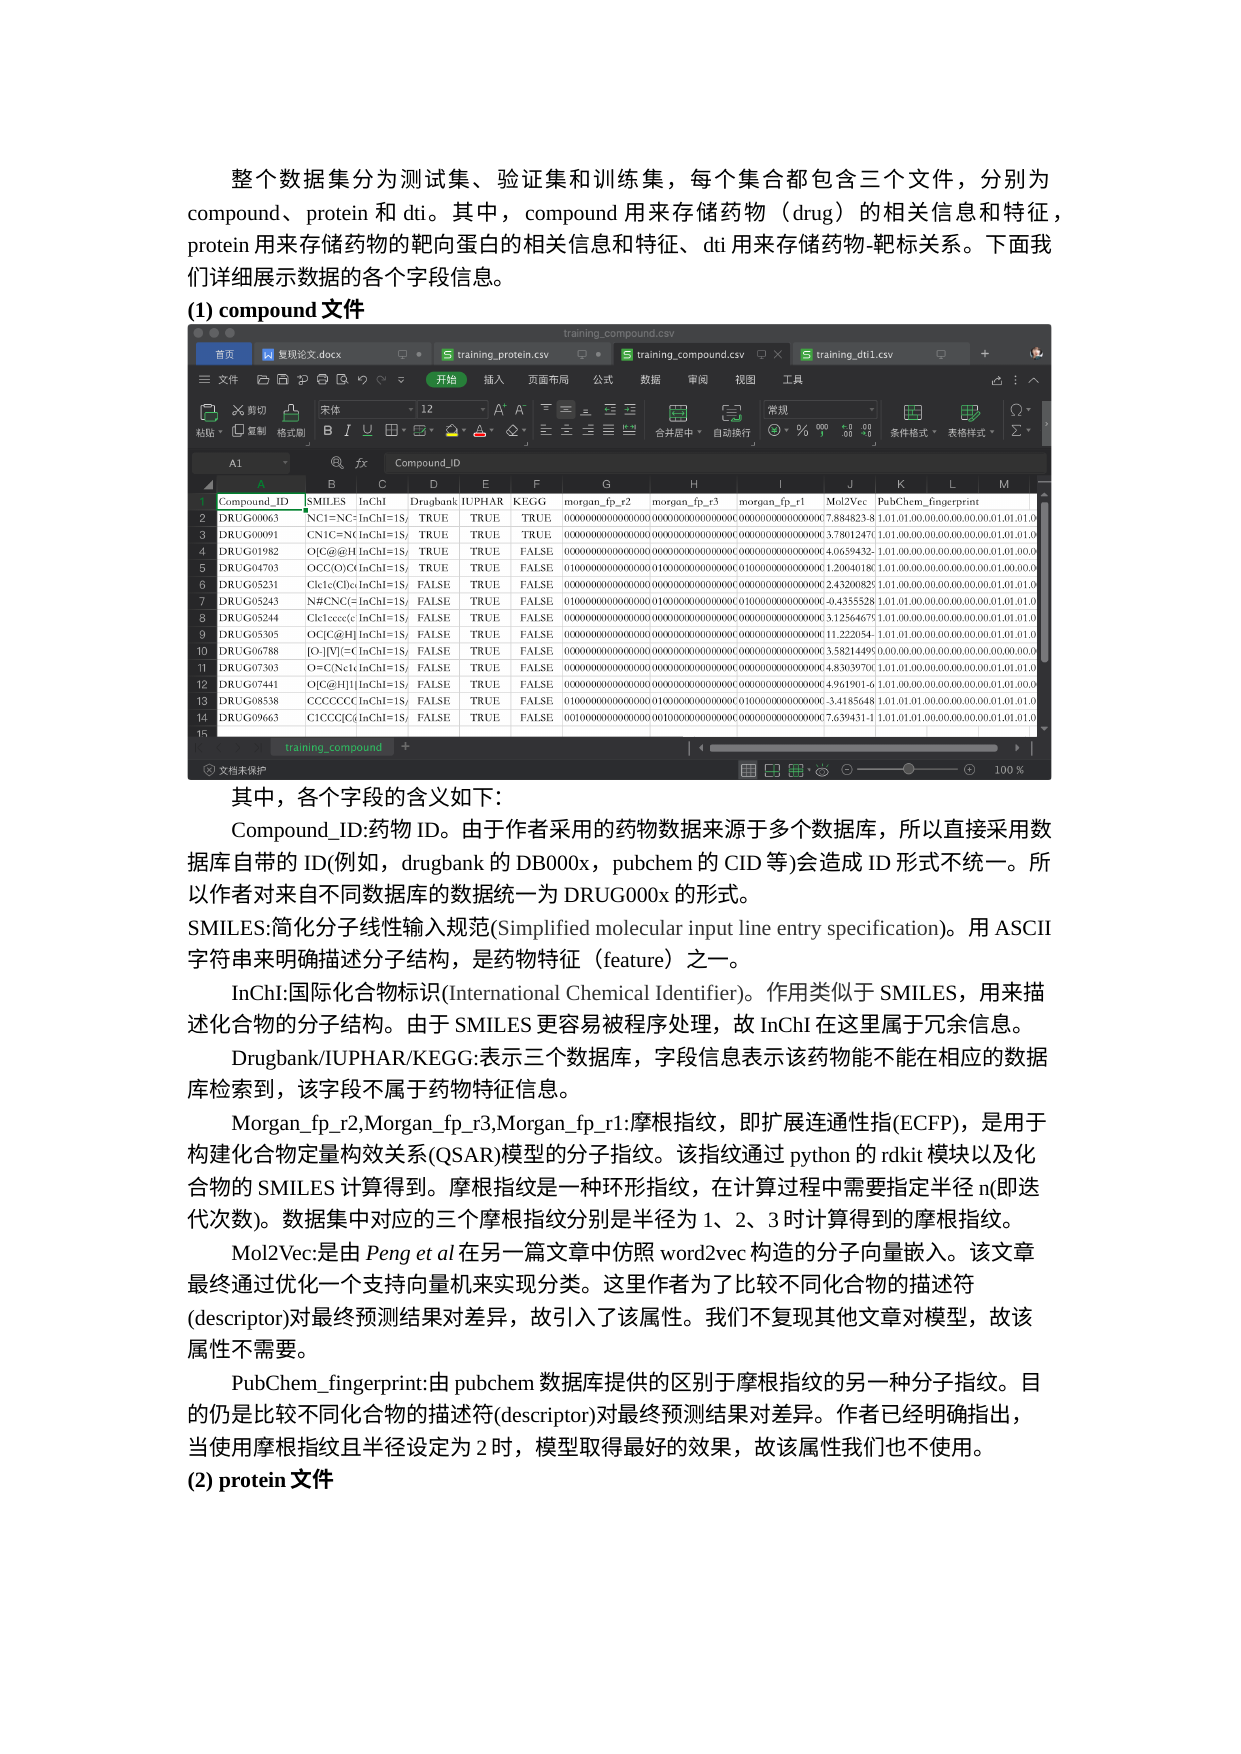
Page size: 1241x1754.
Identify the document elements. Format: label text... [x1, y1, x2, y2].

text PubChem_fingerprint:由pubchem数据库提供的区别于摩根指纹的另一种分子指纹。目的仍是比较不同化合物的描述符(descriptor)对最终预测结果对差异。作者已经明确指出，当使用摩根指纹且半径设定为2时，模型取得最好的效果，故该属性我们也不使用。 [187, 1364, 1053, 1462]
text Drugbank/IUPHAR/KEGG:表示三个数据库，字段信息表示该药物能不能在相应的数据库检索到，该字段不属于药物特征信息。 [187, 1039, 1053, 1104]
list 整个数据集分为测试集、验证集和训练集，每个集合都包含三个文件，分别为compound、protein和dti。其中，compound用来存储药物（drug）的相关信息和特征，protein用来存储药物的靶向蛋白的相关信息和特征、dti用来存储药物-靶标关系。下面我们详细展示数据的各个字段信息。 [187, 162, 1053, 292]
list compound文件 [187, 292, 1053, 324]
text SMILES:简化分子线性输入规范(Simplified molecular input line entry specification)。用ASCII字符串来明确描述分子结构，是药物特征（feature）之一。 [187, 909, 1053, 974]
text InChI:国际化合物标识(International Chemical Identifier)。作用类似于SMILES，用来描述化合物的分子结构。由于SMILES更容易被程序处理，故InChI在这里属于冗余信息。 [187, 974, 1053, 1039]
list protein文件 [187, 1462, 1053, 1494]
text Mol2Vec:是由Peng et al在另一篇文章中仿照word2vec构造的分子向量嵌入。该文章最终通过优化一个支持向量机来实现分类。这里作者为了比较不同化合物的描述符(descriptor)对最终预测结果对差异，故引入了该属性。我们不复现其他文章对模型，故该属性不需要。 [187, 1234, 1053, 1364]
list 其中，各个字段的含义如下： [187, 779, 1053, 812]
list Compound_ID:药物ID。由于作者采用的药物数据来源于多个数据库，所以直接采用数据库自带的ID(例如，drugbank的DB000x，pubchem的CID等)会造成ID形式不统一。所以作者对来自不同数据库的数据统一为DRUG000x的形式。 [187, 812, 1053, 909]
picture [187, 324, 1052, 780]
text Morgan_fp_r2,Morgan_fp_r3,Morgan_fp_r1:摩根指纹，即扩展连通性指(ECFP)，是用于构建化合物定量构效关系(QSAR)模型的分子指纹。该指纹通过python的rdkit模块以及化合物的SMILES计算得到。摩根指纹是一种环形指纹，在计算过程中需要指定半径n(即迭代次数)。数据集中对应的三个摩根指纹分别是半径为1、2、3时计算得到的摩根指纹。 [187, 1104, 1053, 1234]
